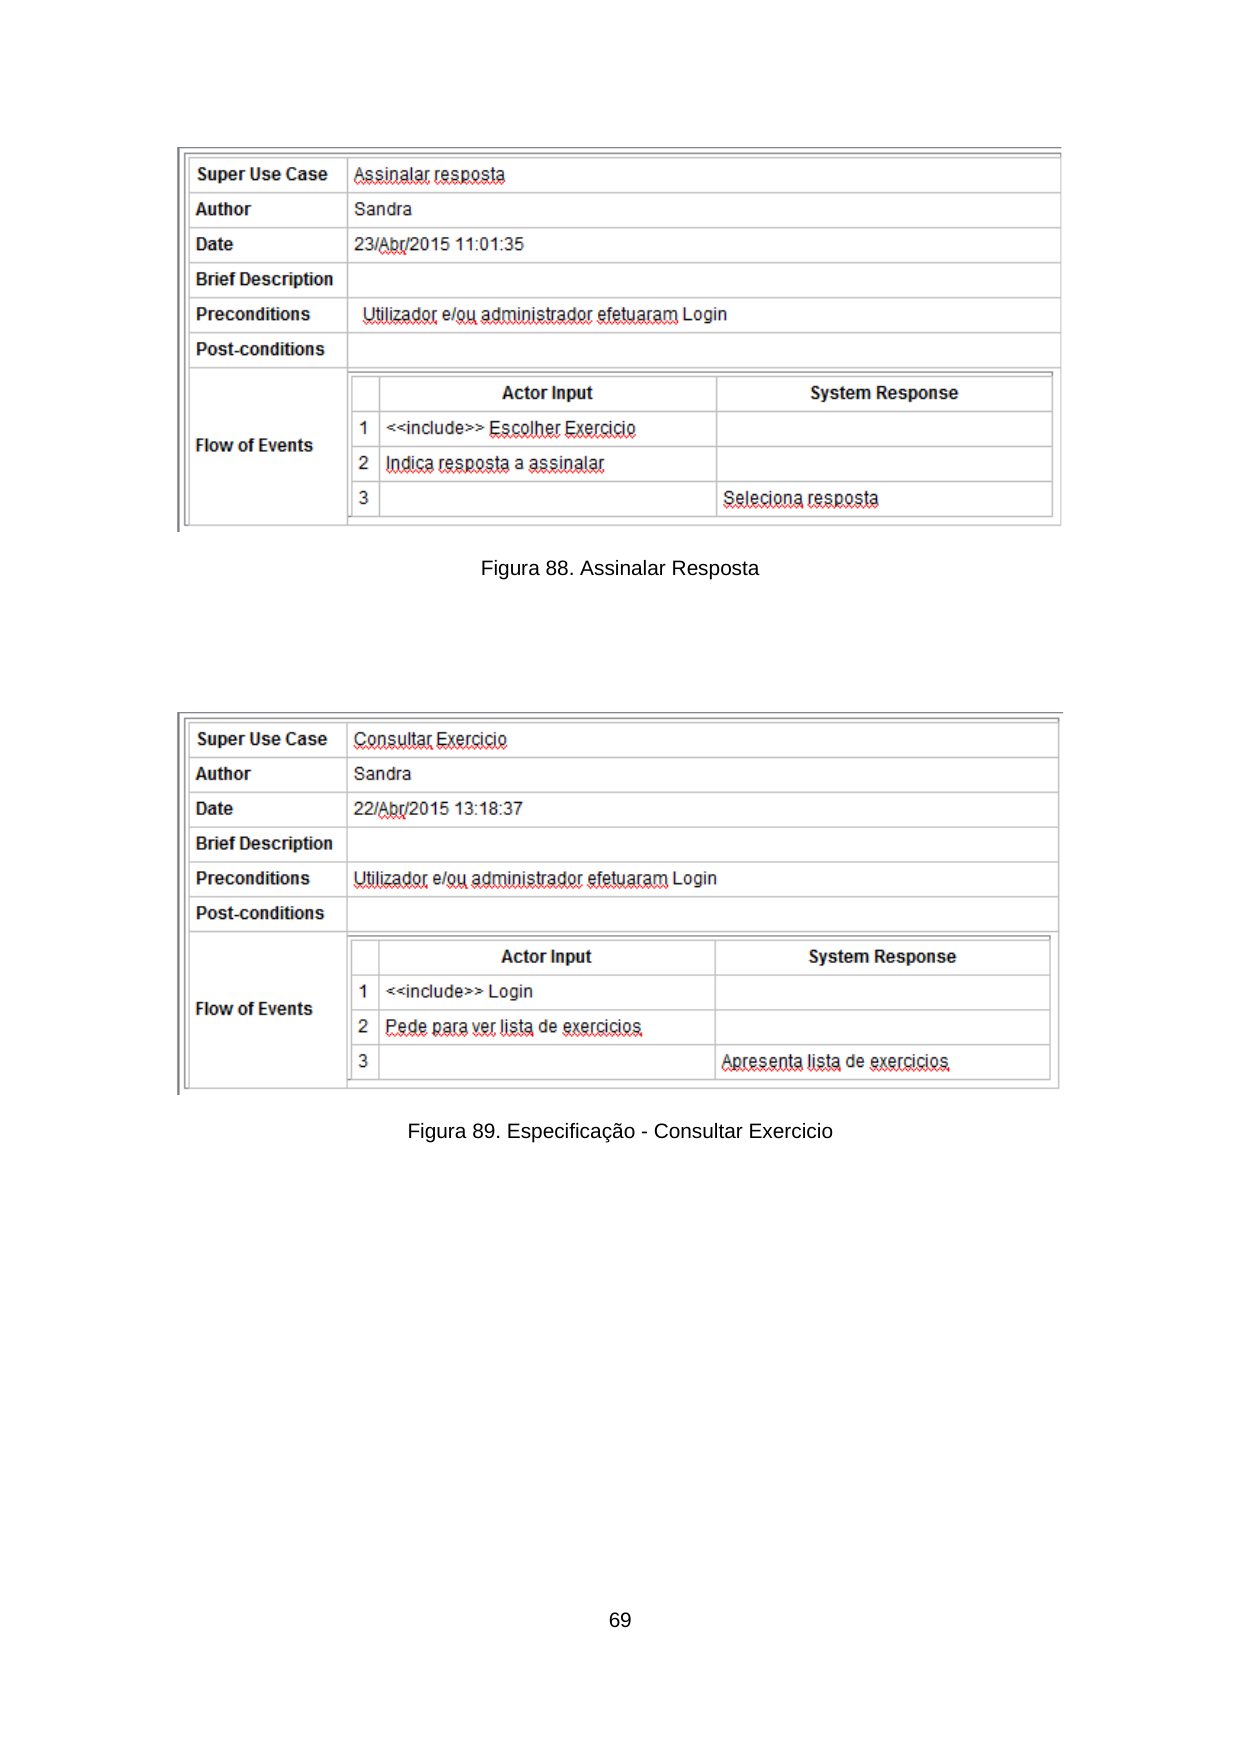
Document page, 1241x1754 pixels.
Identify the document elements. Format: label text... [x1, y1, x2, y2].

picture [177, 712, 1064, 1095]
picture [177, 147, 1062, 532]
